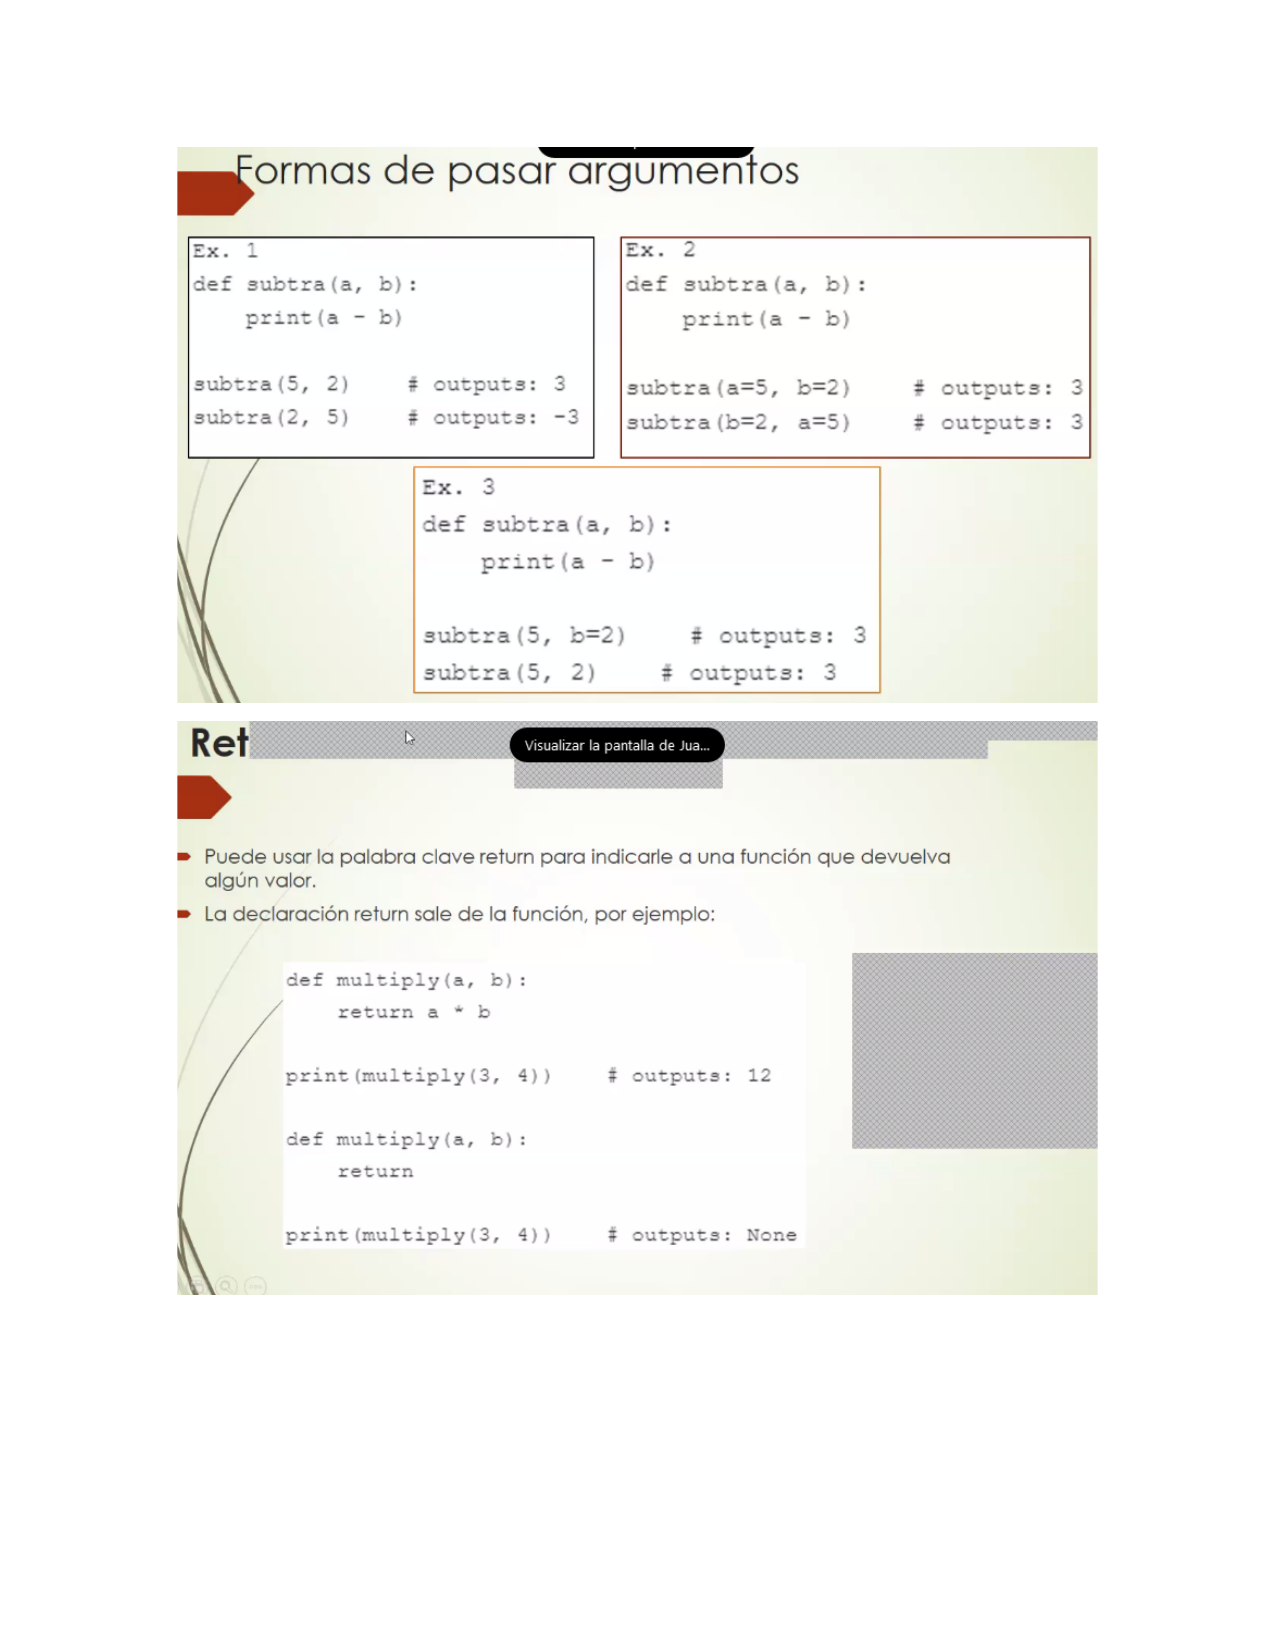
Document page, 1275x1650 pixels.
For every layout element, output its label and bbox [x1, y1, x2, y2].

picture [177, 147, 1098, 703]
picture [177, 721, 1098, 1295]
